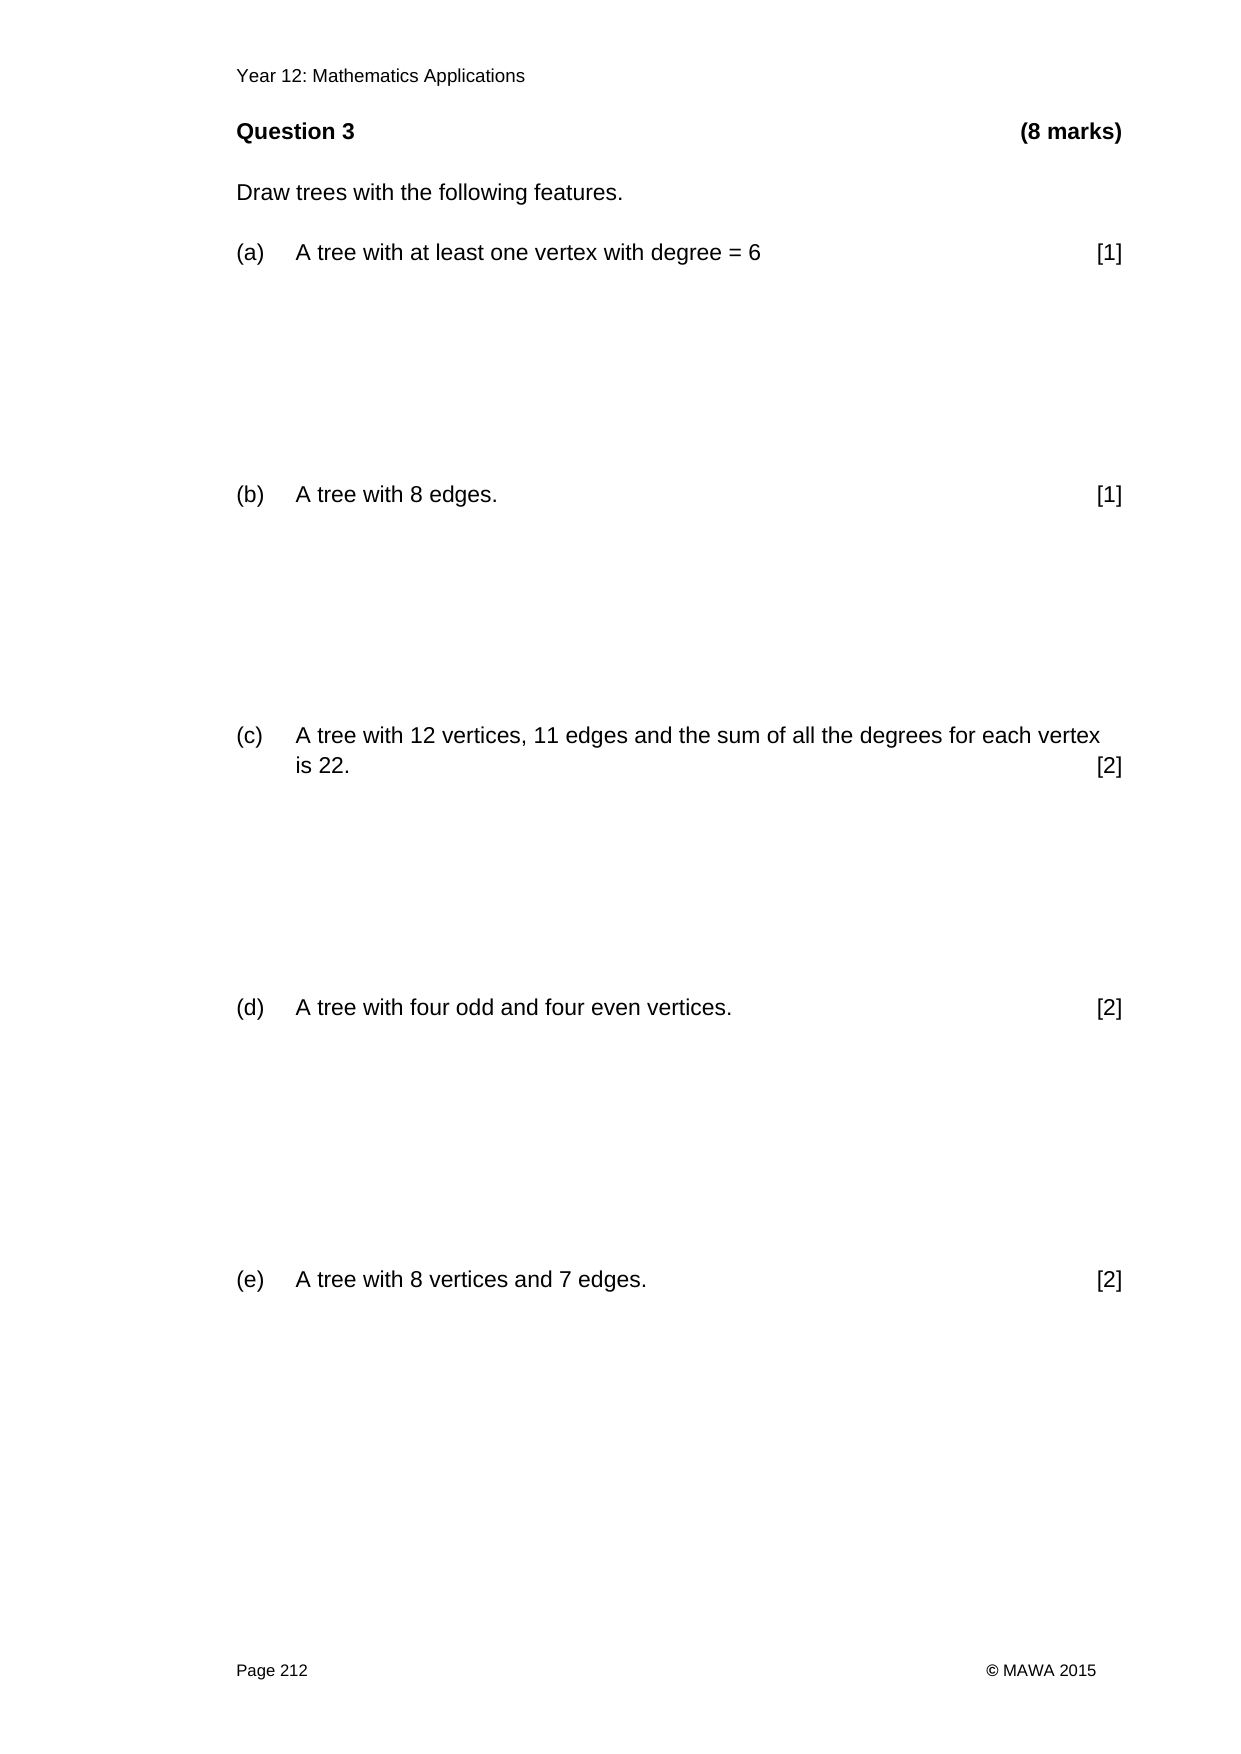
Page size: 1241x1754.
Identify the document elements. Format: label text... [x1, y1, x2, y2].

text Draw trees with the following features. [236, 178, 1122, 205]
text Question 3 (8 marks) [236, 118, 1122, 144]
text (d) A tree with four odd and four even vertices. [2] [236, 994, 1122, 1021]
text (a) A tree with at least one vertex with degree = 6 [1] [236, 239, 1122, 265]
text (c) A tree with 12 vertices, 11 edges and the sum of all the degrees for each vertex is 22. [2] [236, 722, 1122, 779]
text (e) A tree with 8 vertices and 7 edges. [2] [236, 1266, 1122, 1292]
text (b) A tree with 8 edges. [1] [236, 481, 1122, 507]
